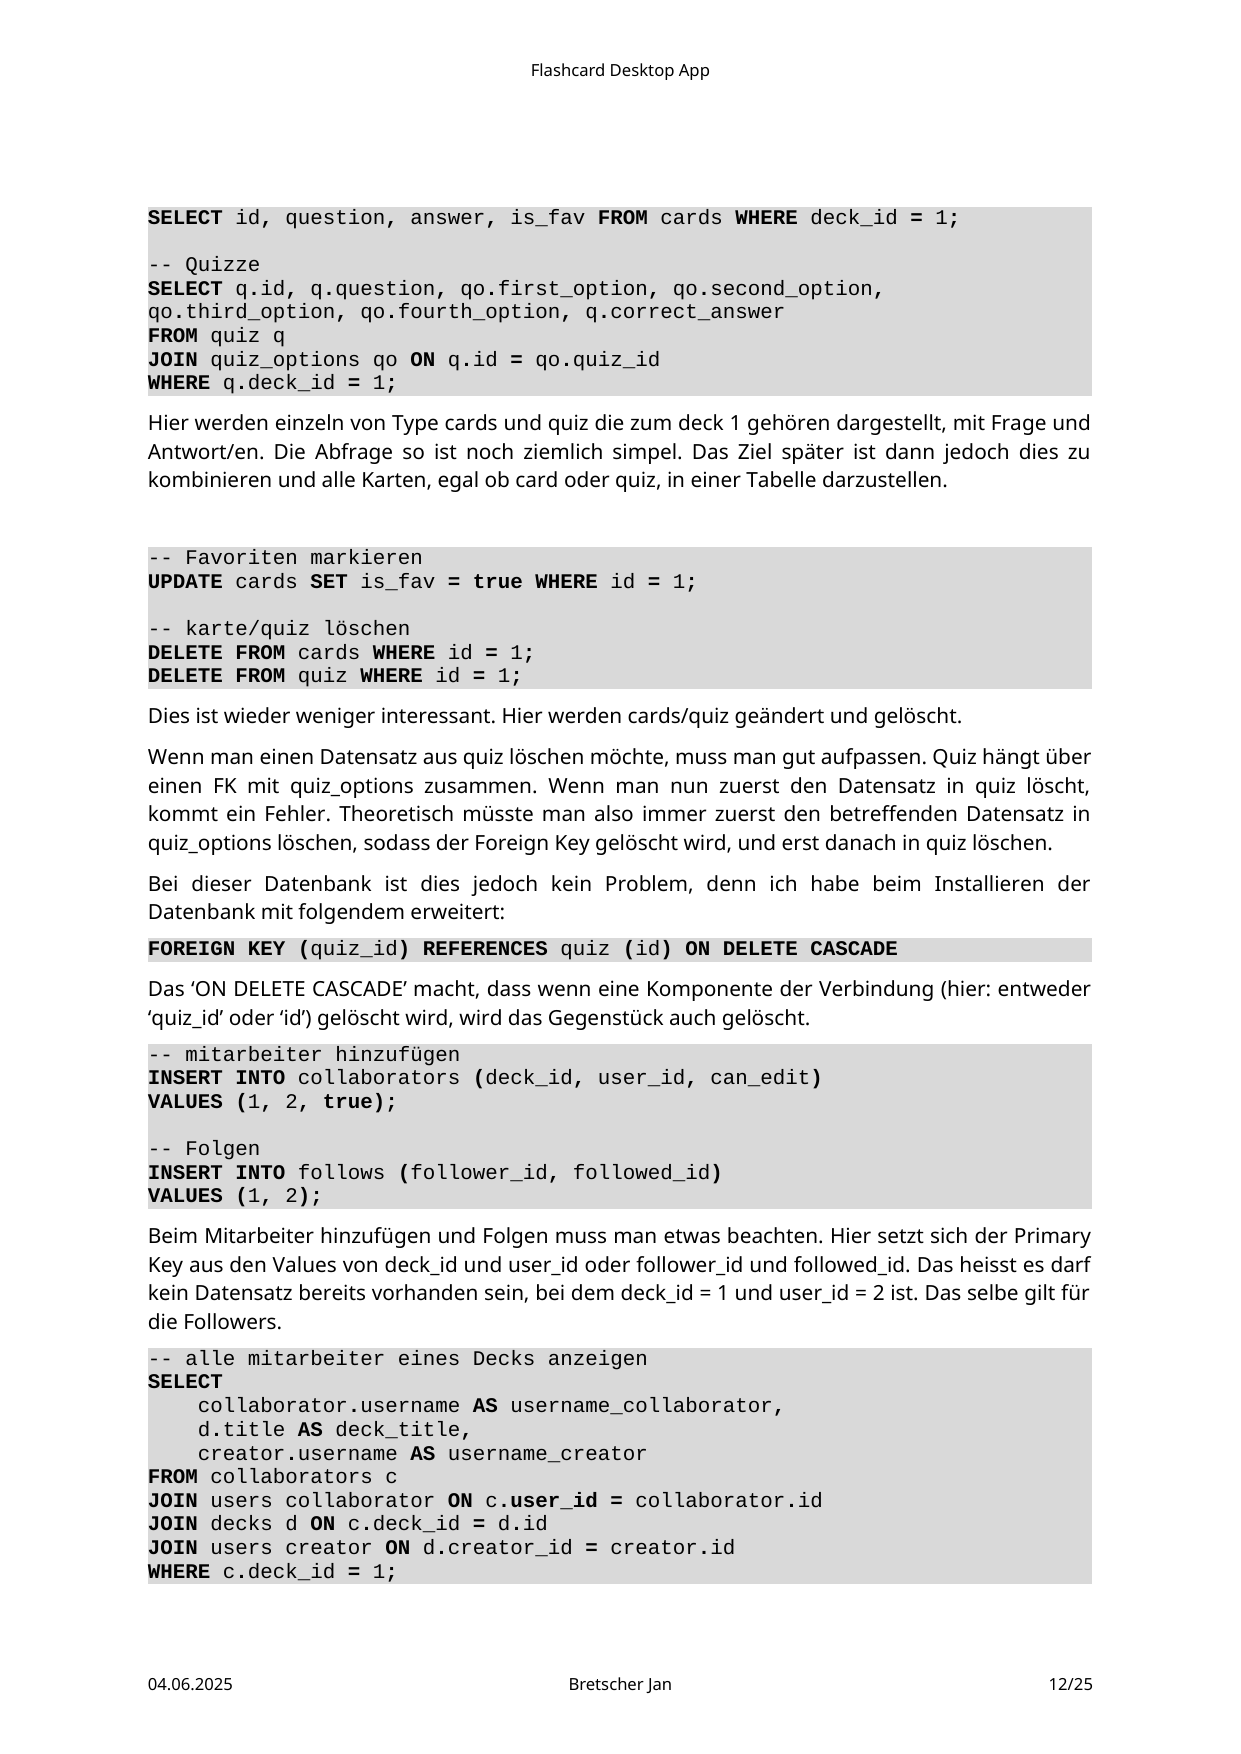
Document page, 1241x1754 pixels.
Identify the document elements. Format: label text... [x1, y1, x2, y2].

text JOIN users creator ON d.creator_id = creator.id [148, 1537, 1092, 1561]
text JOIN quiz_options qo ON q.id = qo.quiz_id [148, 349, 1092, 372]
text -- Folgen [148, 1138, 1092, 1162]
text JOIN decks d ON c.deck_id = d.id [148, 1513, 1092, 1537]
text SELECT q.id, q.question, qo.first_option, qo.second_option, qo.third_option, qo.fourth_option, q.correct_answer [148, 278, 1092, 325]
text Bei dieser Datenbank ist dies jedoch kein Problem, denn ich habe beim Installieren der Datenbank mit folgendem erweitert: [148, 869, 1092, 926]
text SELECT [148, 1372, 1092, 1395]
text -- karte/quiz löschen [148, 618, 1092, 642]
text FROM quiz q [148, 325, 1092, 349]
text WHERE c.deck_id = 1; [148, 1561, 1092, 1584]
text Das ‘ON DELETE CASCADE’ macht, dass wenn eine Komponente der Verbindung (hier: entweder ‘quiz_id’ oder ‘id’) gelöscht wird, wird das Gegenstück auch gelöscht. [148, 974, 1092, 1031]
text JOIN users collaborator ON c.user_id = collaborator.id [148, 1490, 1092, 1513]
text Beim Mitarbeiter hinzufügen und Folgen muss man etwas beachten. Hier setzt sich der Primary Key aus den Values von deck_id und user_id oder follower_id und followed_id. Das heisst es darf kein Datensatz bereits vorhanden sein, bei dem deck_id = 1 und user_id = 2 ist. Das selbe gilt für die Followers. [148, 1222, 1092, 1335]
text collaborator.username AS username_collaborator, [148, 1395, 1092, 1419]
text FOREIGN KEY (quiz_id) REFERENCES quiz (id) ON DELETE CASCADE [148, 938, 1092, 962]
text -- alle mitarbeiter eines Decks anzeigen [148, 1348, 1092, 1372]
text d.title AS deck_title, [148, 1419, 1092, 1442]
text UPDATE cards SET is_fav = true WHERE id = 1; [148, 571, 1092, 594]
text Hier werden einzeln von Type cards und quiz die zum deck 1 gehören dargestellt, mit Frage und Antwort/en. Die Abfrage so ist noch ziemlich simpel. Das Ziel später ist dann jedoch dies zu kombinieren und alle Karten, egal ob card oder quiz, in einer Tabelle darzustellen. [148, 408, 1092, 494]
text INSERT INTO follows (follower_id, followed_id) [148, 1162, 1092, 1186]
text creator.username AS username_creator [148, 1442, 1092, 1466]
text VALUES (1, 2); [148, 1186, 1092, 1209]
text -- mitarbeiter hinzufügen [148, 1044, 1092, 1067]
text FROM collaborators c [148, 1466, 1092, 1490]
text DELETE FROM quiz WHERE id = 1; [148, 665, 1092, 689]
text VALUES (1, 2, true); [148, 1091, 1092, 1114]
text Wenn man einen Datensatz aus quiz löschen möchte, muss man gut aufpassen. Quiz hängt über einen FK mit quiz_options zusammen. Wenn man nun zuerst den Datensatz in quiz löscht, kommt ein Fehler. Theoretisch müsste man also immer zuerst den betreffenden Datensatz in quiz_options löschen, sodass der Foreign Key gelöscht wird, und erst danach in quiz löschen. [148, 742, 1092, 856]
text INSERT INTO collaborators (deck_id, user_id, can_edit) [148, 1067, 1092, 1091]
text DELETE FROM cards WHERE id = 1; [148, 642, 1092, 665]
text Dies ist wieder weniger interessant. Hier werden cards/quiz geändert und gelöscht. [148, 702, 1092, 730]
text WHERE q.deck_id = 1; [148, 372, 1092, 396]
text SELECT id, question, answer, is_fav FROM cards WHERE deck_id = 1; [148, 207, 1092, 230]
text -- Favoriten markieren [148, 547, 1092, 571]
text -- Quizze [148, 254, 1092, 278]
